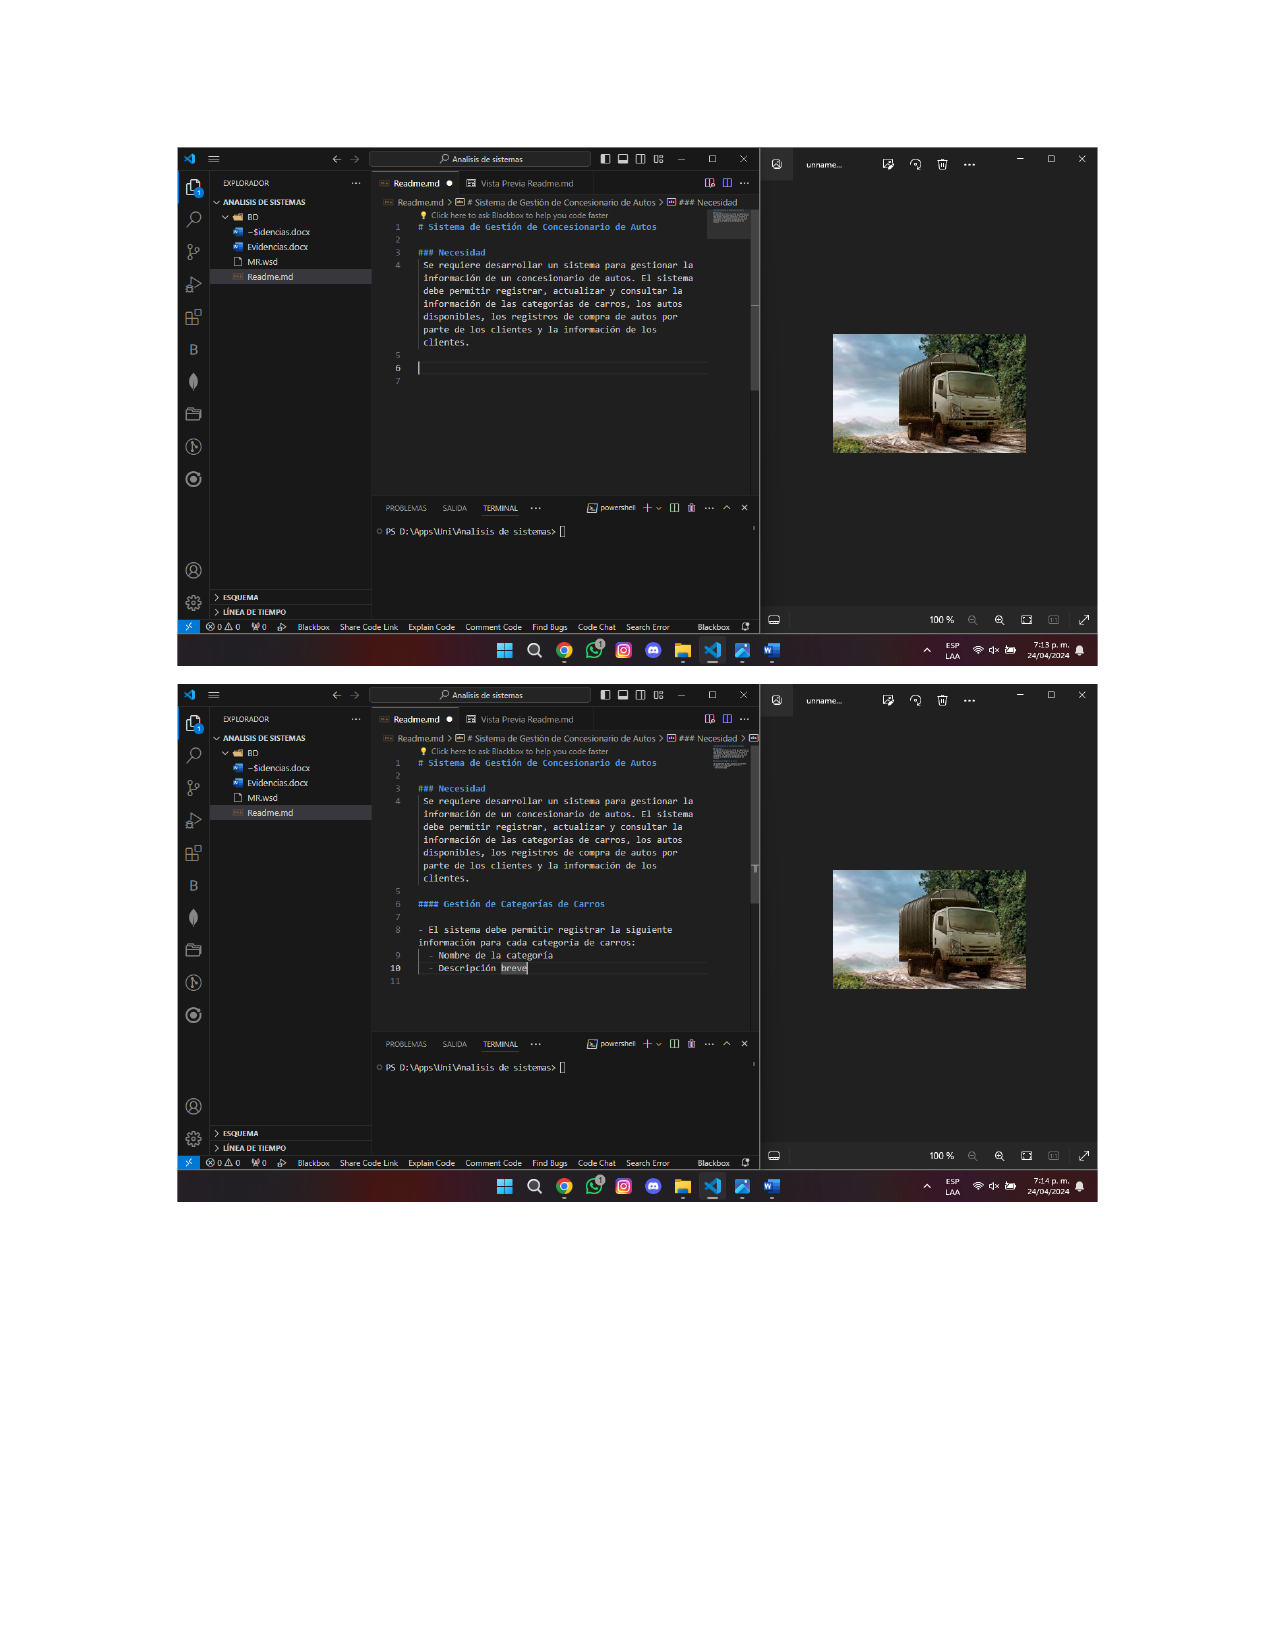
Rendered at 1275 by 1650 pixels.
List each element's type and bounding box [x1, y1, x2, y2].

picture [177, 684, 1098, 1202]
picture [177, 147, 1098, 666]
